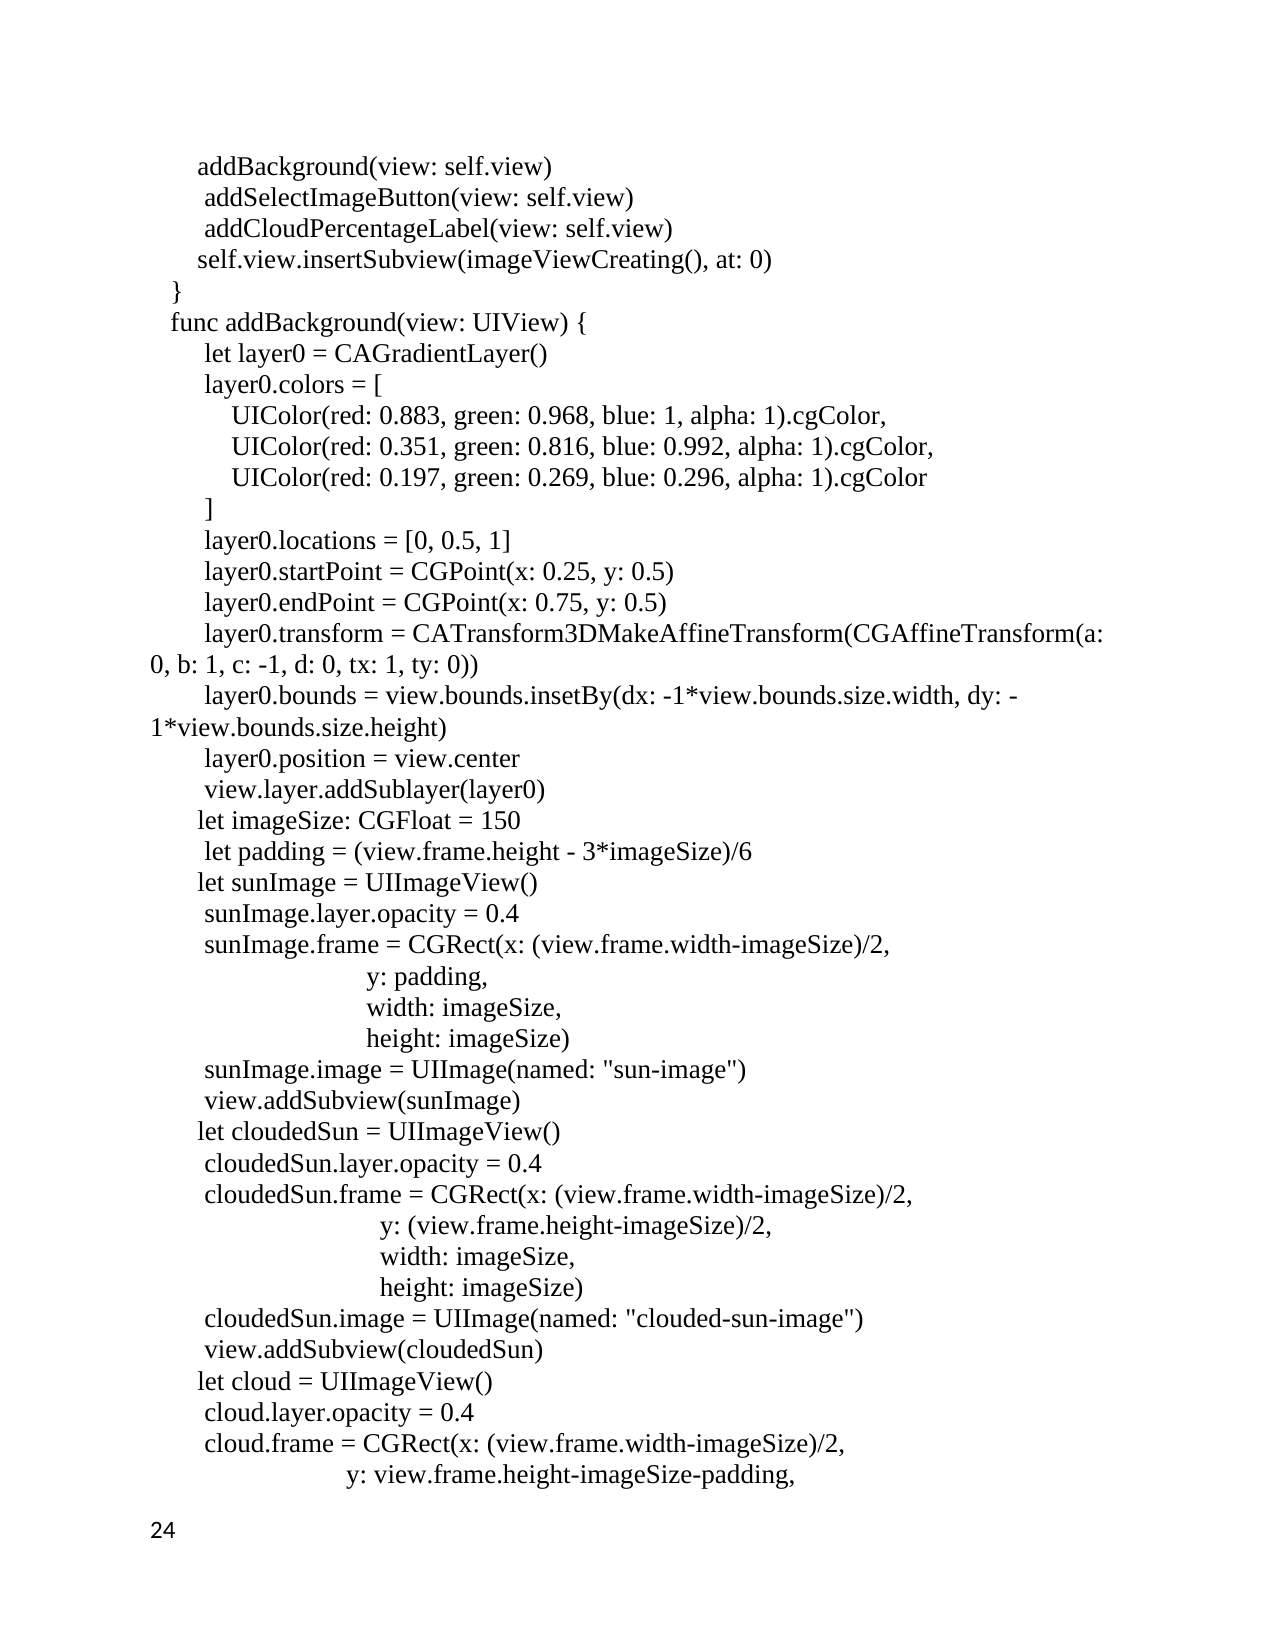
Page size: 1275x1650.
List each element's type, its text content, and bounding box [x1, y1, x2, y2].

text addCloudPercentageLabel(view: self.view) [150, 212, 1124, 243]
text sunImage.image = UIImage(named: "sun-image") [150, 1053, 1124, 1084]
text addBackground(view: self.view) [150, 150, 1124, 181]
text view.addSubview(cloudedSun) [150, 1333, 1124, 1365]
text UIColor(red: 0.883, green: 0.968, blue: 1, alpha: 1).cgColor, [150, 399, 1124, 430]
text sunImage.layer.opacity = 0.4 [150, 897, 1124, 929]
text let cloud = UIImageView() [150, 1365, 1124, 1396]
text y: padding, [150, 960, 1124, 991]
text layer0.position = view.center [150, 742, 1124, 773]
text view.layer.addSublayer(layer0) [150, 773, 1124, 804]
text sunImage.frame = CGRect(x: (view.frame.width-imageSize)/2, [150, 929, 1124, 960]
text height: imageSize) [150, 1271, 1124, 1302]
text layer0.startPoint = CGPoint(x: 0.25, y: 0.5) [150, 555, 1124, 586]
text let cloudedSun = UIImageView() [150, 1116, 1124, 1147]
text let layer0 = CAGradientLayer() [150, 337, 1124, 368]
text let padding = (view.frame.height - 3*imageSize)/6 [150, 835, 1124, 866]
text y: view.frame.height-imageSize-padding, [150, 1458, 1124, 1489]
text UIColor(red: 0.197, green: 0.269, blue: 0.296, alpha: 1).cgColor [150, 461, 1124, 493]
text cloudedSun.frame = CGRect(x: (view.frame.width-imageSize)/2, [150, 1178, 1124, 1209]
text UIColor(red: 0.351, green: 0.816, blue: 0.992, alpha: 1).cgColor, [150, 430, 1124, 461]
text view.addSubview(sunImage) [150, 1084, 1124, 1116]
text cloudedSun.layer.opacity = 0.4 [150, 1147, 1124, 1178]
text let imageSize: CGFloat = 150 [150, 804, 1124, 835]
text } [150, 274, 1124, 306]
text layer0.transform = CATransform3DMakeAffineTransform(CGAffineTransform(a: 0, b: 1, c: -1, d: 0, tx: 1, ty: 0)) [150, 617, 1124, 679]
text func addBackground(view: UIView) { [150, 306, 1124, 337]
text ] [150, 493, 1124, 524]
text width: imageSize, [150, 1240, 1124, 1271]
text layer0.bounds = view.bounds.insetBy(dx: -1*view.bounds.size.width, dy: -1*view.bounds.size.height) [150, 679, 1124, 742]
text cloudedSun.image = UIImage(named: "clouded-sun-image") [150, 1302, 1124, 1333]
text cloud.layer.opacity = 0.4 [150, 1396, 1124, 1427]
text y: (view.frame.height-imageSize)/2, [150, 1209, 1124, 1240]
text height: imageSize) [150, 1022, 1124, 1053]
text width: imageSize, [150, 991, 1124, 1022]
text addSelectImageButton(view: self.view) [150, 181, 1124, 212]
text layer0.endPoint = CGPoint(x: 0.75, y: 0.5) [150, 586, 1124, 617]
text self.view.insertSubview(imageViewCreating(), at: 0) [150, 243, 1124, 274]
text cloud.frame = CGRect(x: (view.frame.width-imageSize)/2, [150, 1427, 1124, 1458]
text layer0.locations = [0, 0.5, 1] [150, 524, 1124, 555]
text layer0.colors = [ [150, 368, 1124, 399]
text let sunImage = UIImageView() [150, 866, 1124, 897]
